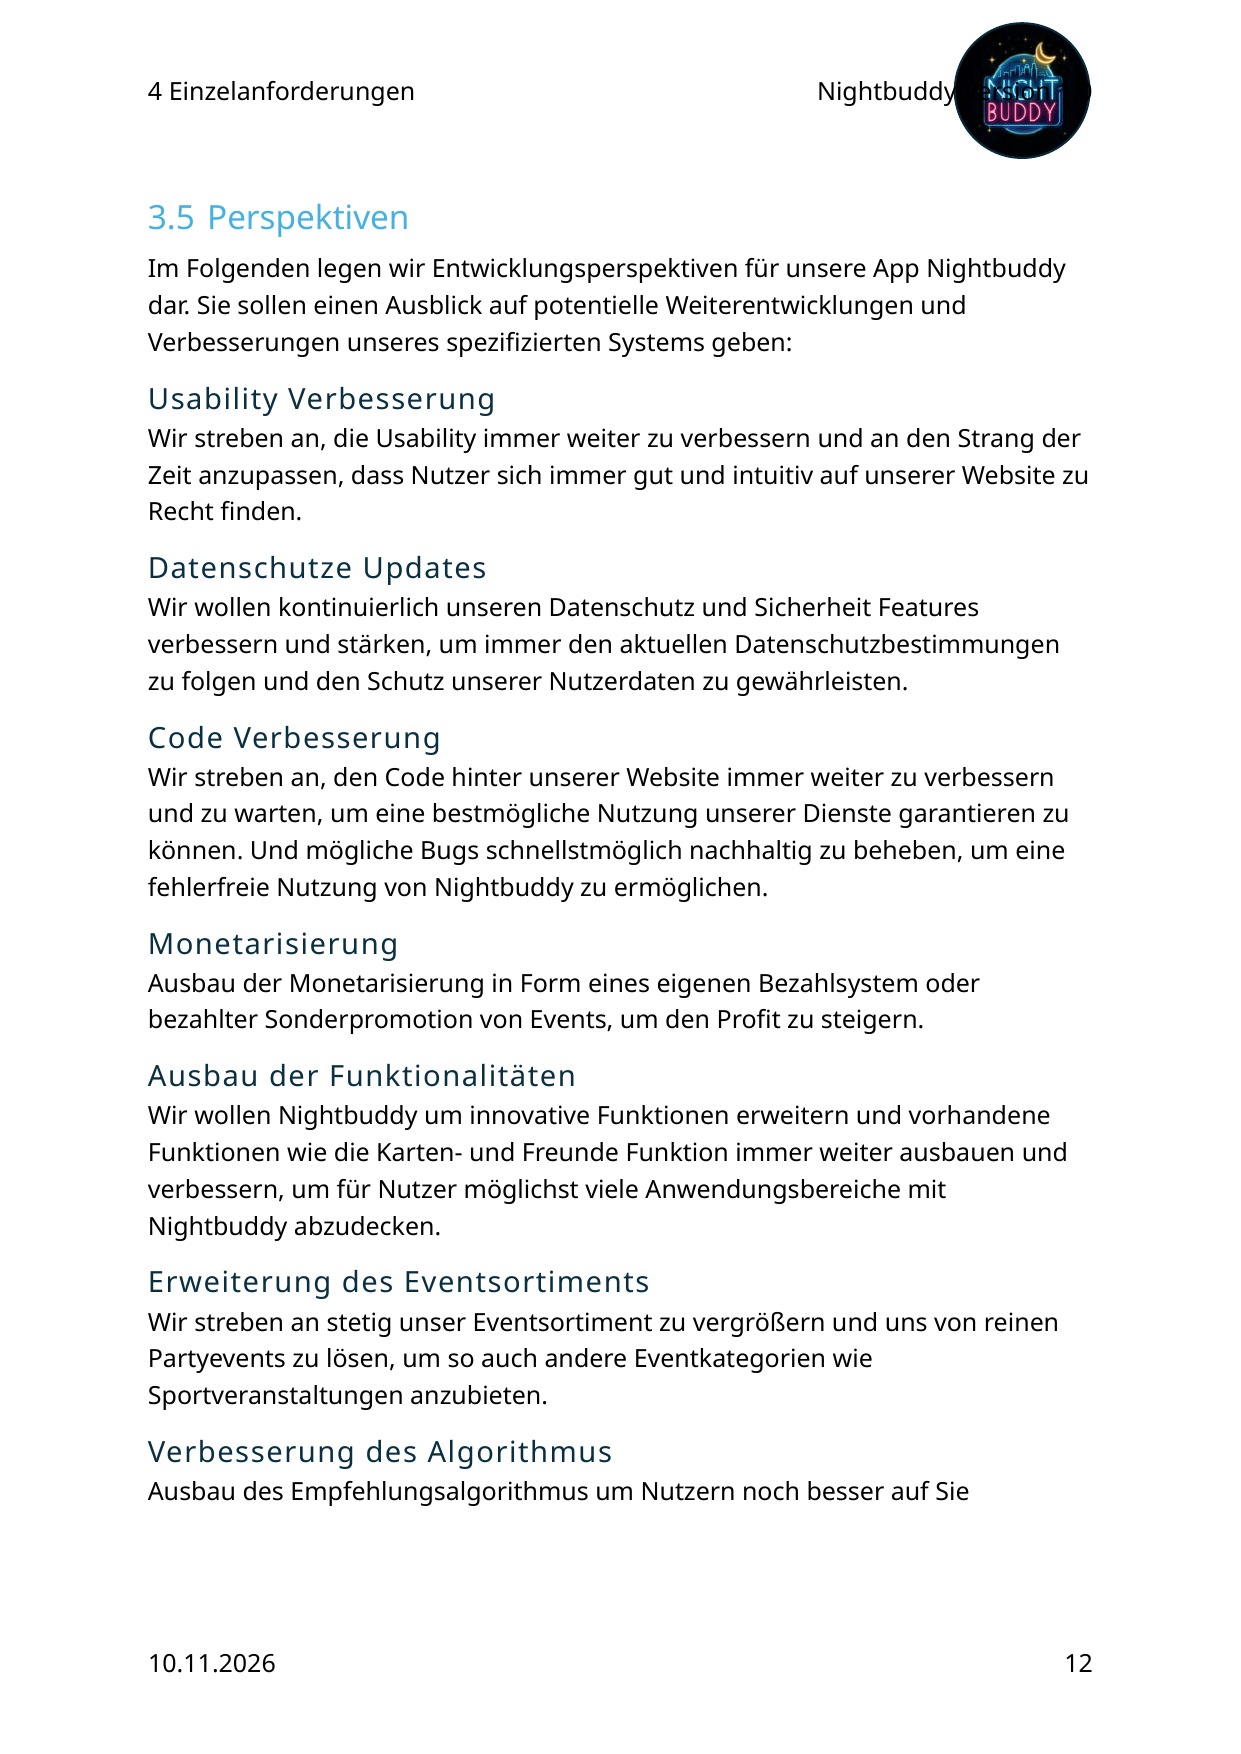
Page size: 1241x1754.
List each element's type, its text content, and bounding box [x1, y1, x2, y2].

text Erweiterung des Eventsortiments Wir streben an stetig unser Eventsortiment zu vergrößern und uns von reinen Partyevents zu lösen, um so auch andere Eventkategorien wie Sportveranstaltungen anzubieten. [148, 1262, 1092, 1412]
text Code Verbesserung Wir streben an, den Code hinter unserer Website immer weiter zu verbessern und zu warten, um eine bestmögliche Nutzung unserer Dienste garantieren zu können. Und mögliche Bugs schnellstmöglich nachhaltig zu beheben, um eine fehlerfreie Nutzung von Nightbuddy zu ermöglichen. [148, 717, 1092, 904]
text Datenschutze Updates Wir wollen kontinuierlich unseren Datenschutz und Sicherheit Features verbessern und stärken, um immer den aktuellen Datenschutzbestimmungen zu folgen und den Schutz unserer Nutzerdaten zu gewährleisten. [148, 547, 1092, 697]
subtitle Perspektiven [148, 194, 1092, 239]
text Im Folgenden legen wir Entwicklungsperspektiven für unsere App Nightbuddy dar. Sie sollen einen Ausblick auf potentielle Weiterentwicklungen und Verbesserungen unseres spezifizierten Systems geben: [148, 251, 1092, 359]
picture [1081, 84, 1088, 98]
picture [956, 25, 1087, 156]
text Monetarisierung Ausbau der Monetarisierung in Form eines eigenen Bezahlsystem oder bezahlter Sonderpromotion von Events, um den Profit zu steigern. [148, 923, 1092, 1036]
text Usability Verbesserung Wir streben an, die Usability immer weiter zu verbessern und an den Strang der Zeit anzupassen, dass Nutzer sich immer gut und intuitiv auf unserer Website zu Recht finden. [148, 378, 1092, 528]
text Ausbau der Funktionalitäten Wir wollen Nightbuddy um innovative Funktionen erweitern und vorhandene Funktionen wie die Karten- und Freunde Funktion immer weiter ausbauen und verbessern, um für Nutzer möglichst viele Anwendungsbereiche mit Nightbuddy abzudecken. [148, 1056, 1092, 1242]
